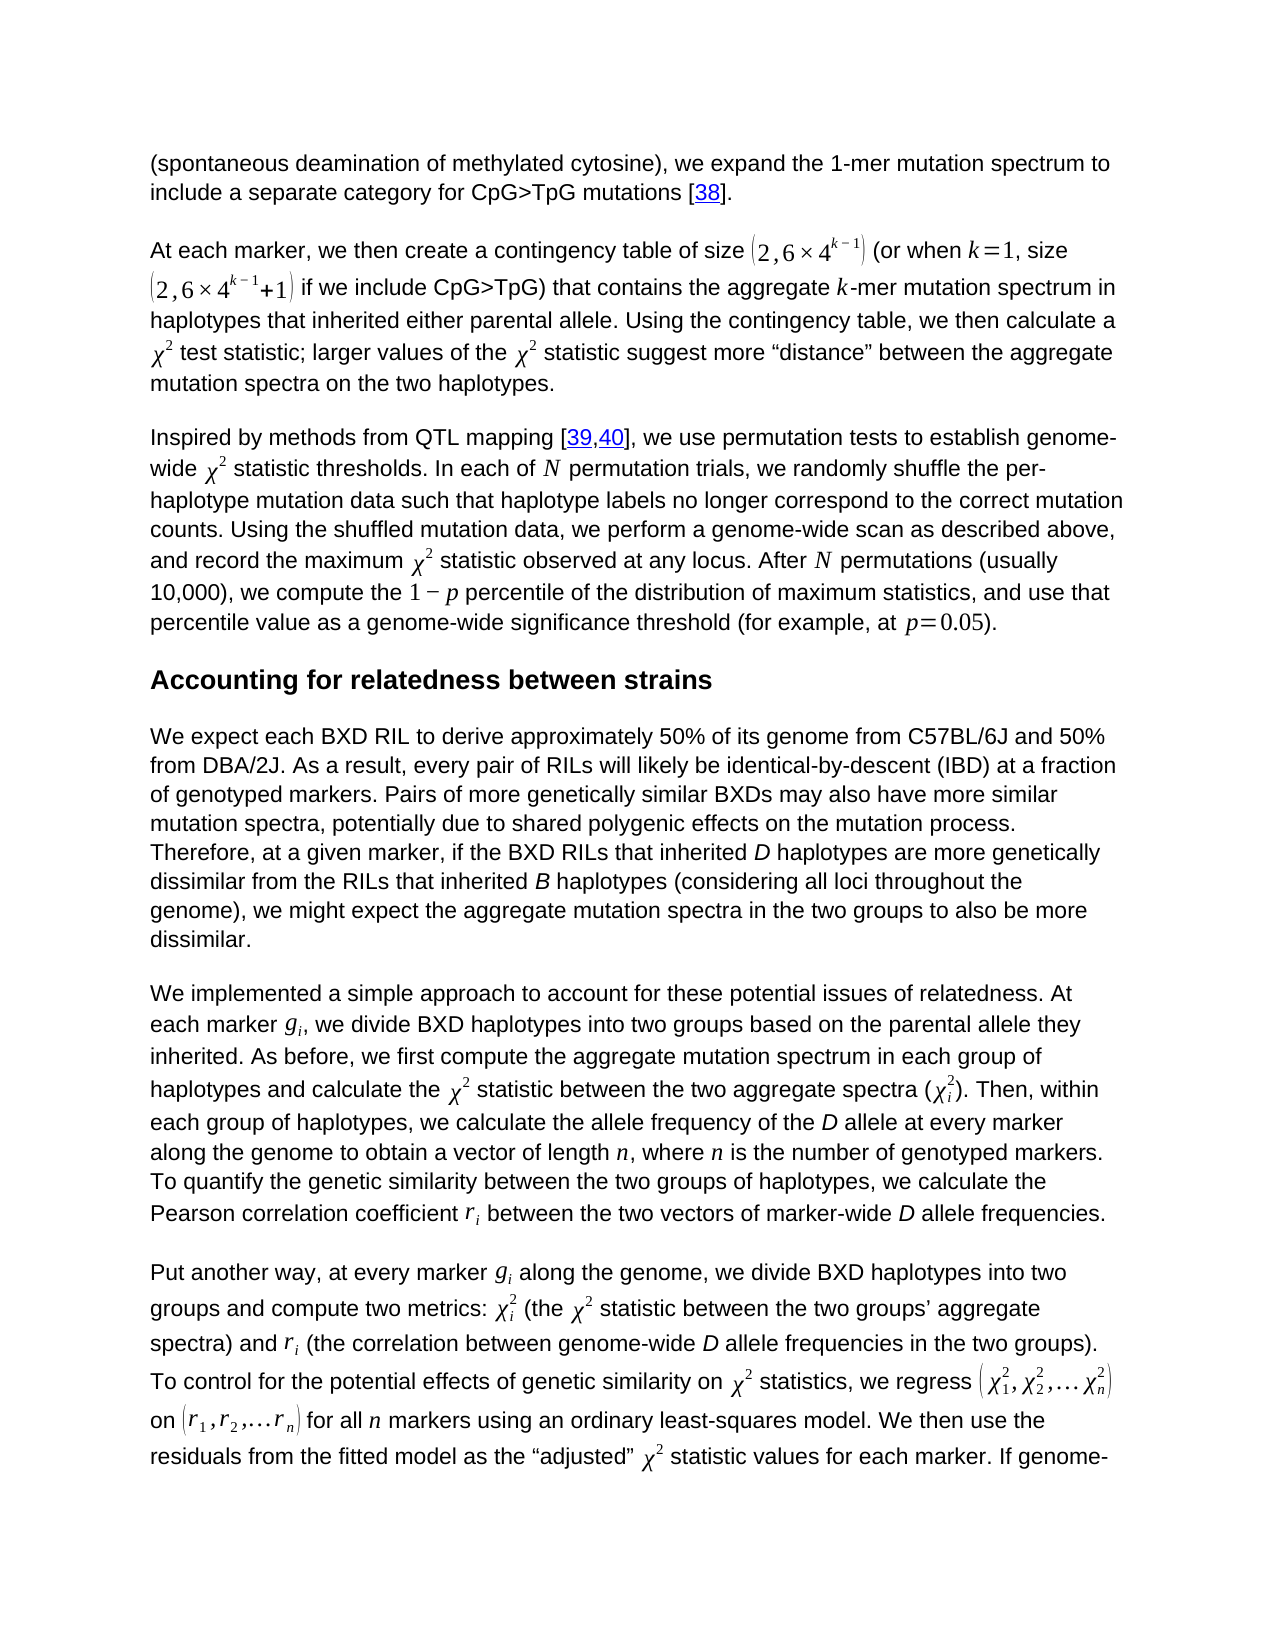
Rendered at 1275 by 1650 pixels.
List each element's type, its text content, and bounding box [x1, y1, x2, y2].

subtitle Accounting for relatedness between strains [150, 664, 1125, 695]
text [150, 1256, 1125, 1471]
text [150, 150, 1125, 205]
text We implemented a simple approach to account for these potential issues of relatedness. At each marker , we divide BXD haplotypes into two groups based on the parental allele they inherited. As before, we first compute the aggregate mutation spectrum in each group of haplotypes and calculate the statistic between the two aggregate spectra (). Then, within each group of haplotypes, we calculate the allele frequency of the D allele at every marker along the genome to obtain a vector of length , where is the number of genotyped markers. To quantify the genetic similarity between the two groups of haplotypes, we calculate the Pearson correlation coefficient between the two vectors of marker-wide D allele frequencies. [150, 980, 1125, 1229]
text At each marker, we then create a contingency table of size (or when , size if we include CpG>TpG) that contains the aggregate -mer mutation spectrum in haplotypes that inherited either parental allele. Using the contingency table, we then calculate a test statistic; larger values of the statistic suggest more “distance” between the aggregate mutation spectra on the two haplotypes. [150, 233, 1125, 396]
text We expect each BXD RIL to derive approximately 50% of its genome from C57BL/6J and 50% from DBA/2J. As a result, every pair of RILs will likely be identical-by-descent (IBD) at a fraction of genotyped markers. Pairs of more genetically similar BXDs may also have more similar mutation spectra, potentially due to shared polygenic effects on the mutation process. Therefore, at a given marker, if the BXD RILs that inherited D haplotypes are more genetically dissimilar from the RILs that inherited B haplotypes (considering all loci throughout the genome), we might expect the aggregate mutation spectra in the two groups to also be more dissimilar. [150, 723, 1125, 952]
text Inspired by methods from QTL mapping [39,40], we use permutation tests to establish genome-wide statistic thresholds. In each of permutation trials, we randomly shuffle the per-haplotype mutation data such that haplotype labels no longer correspond to the correct mutation counts. Using the shuffled mutation data, we perform a genome-wide scan as described above, and record the maximum statistic observed at any locus. After permutations (usually 10,000), we compute the percentile of the distribution of maximum statistics, and use that percentile value as a genome-wide significance threshold (for example, at ). [150, 424, 1125, 636]
